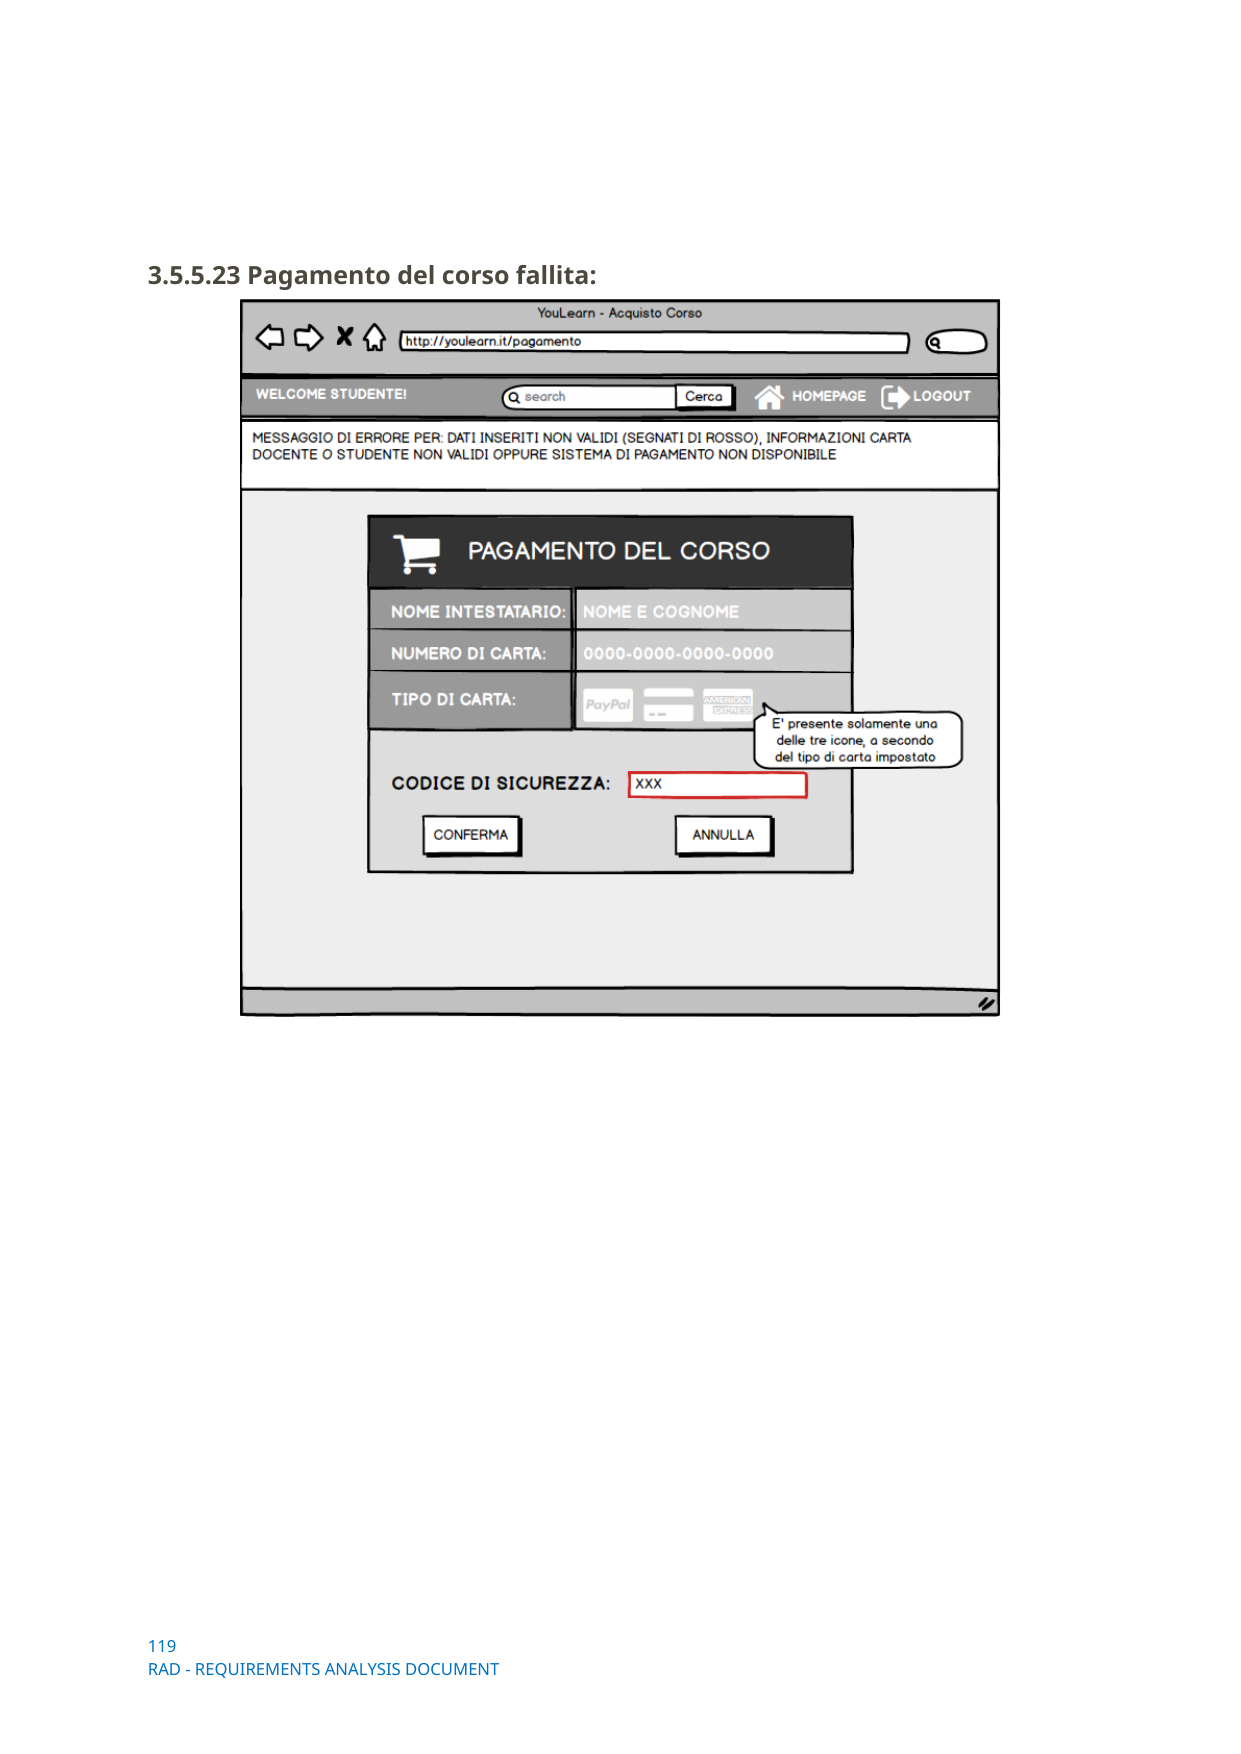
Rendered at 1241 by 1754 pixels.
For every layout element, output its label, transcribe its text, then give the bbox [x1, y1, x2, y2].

picture [240, 299, 1001, 1017]
subtitle 3.5.5.23 Pagamento del corso fallita: [148, 257, 1092, 291]
